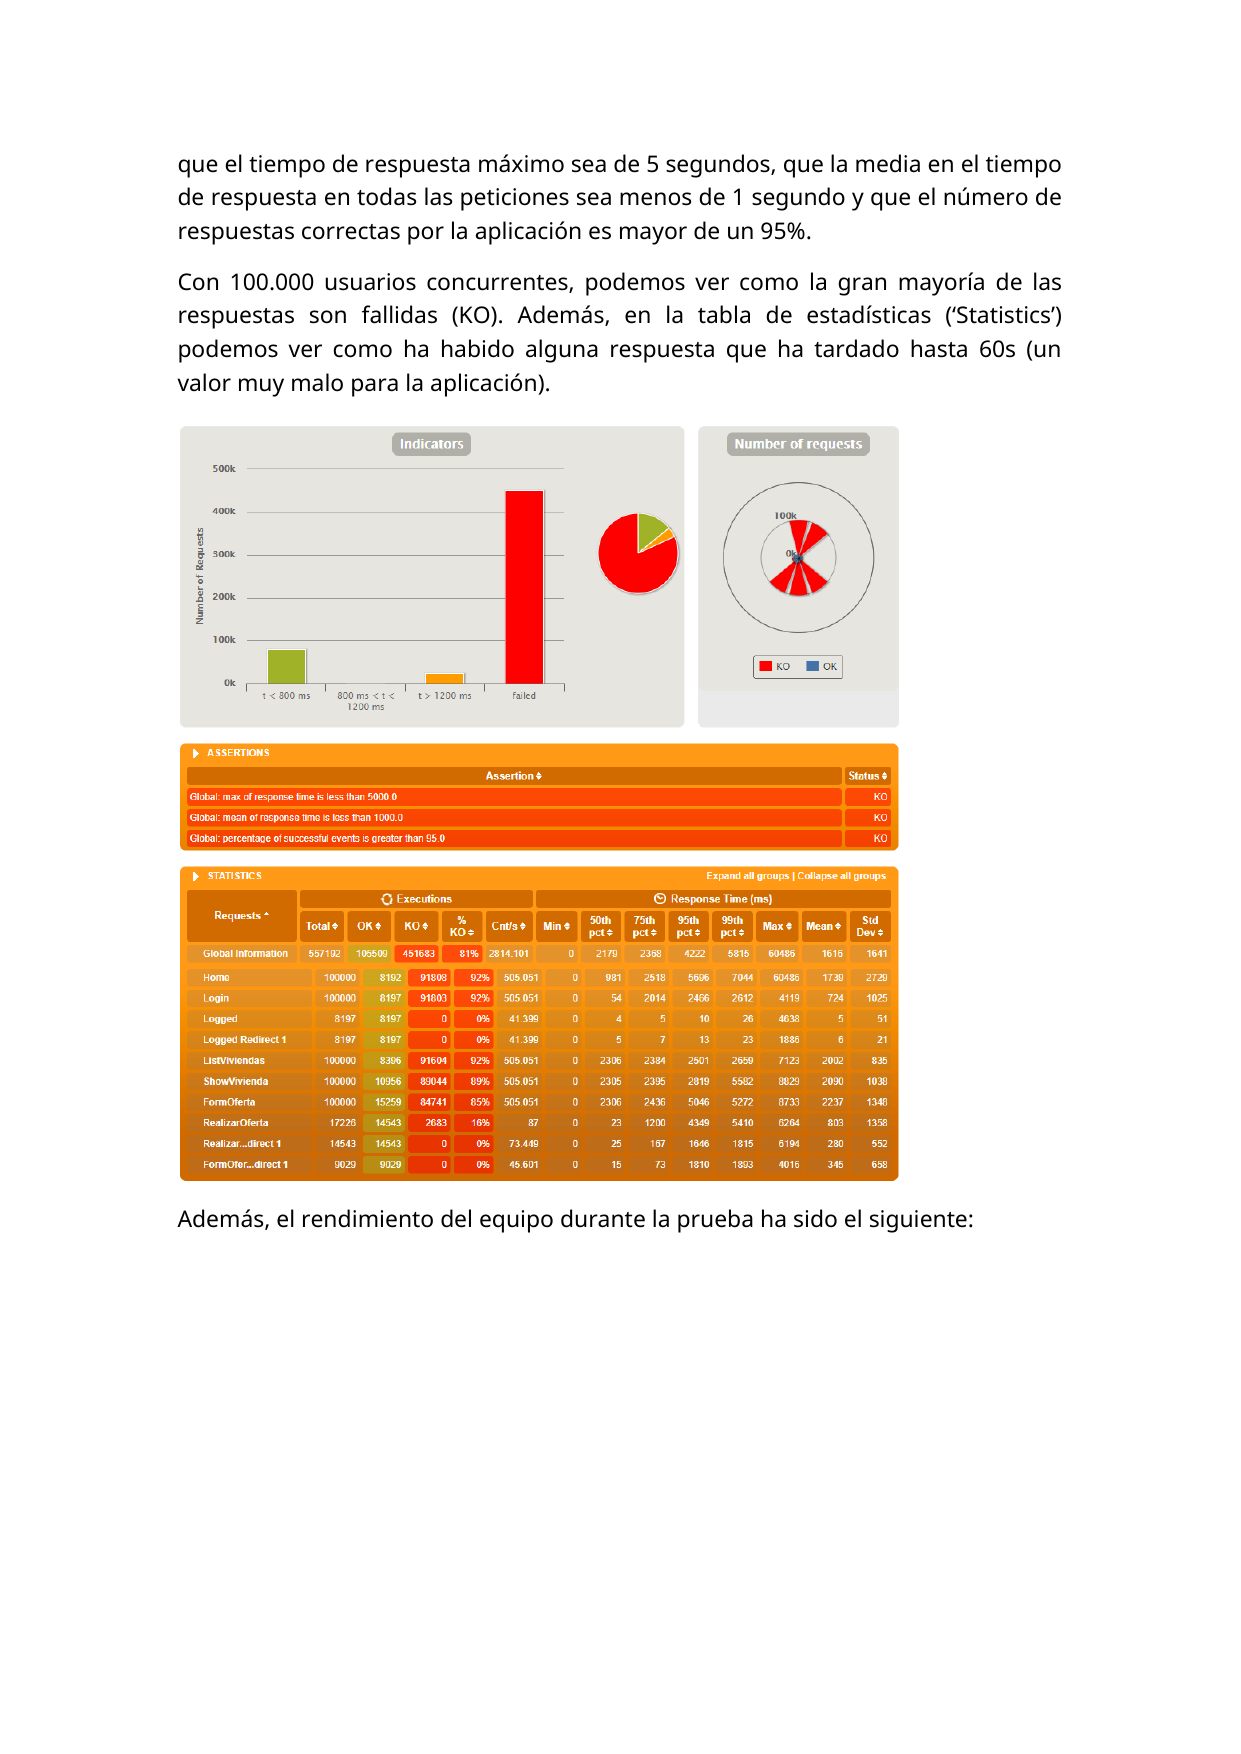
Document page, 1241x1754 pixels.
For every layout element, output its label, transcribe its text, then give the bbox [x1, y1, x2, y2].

text Además, el rendimiento del equipo durante la prueba ha sido el siguiente: [177, 1203, 1063, 1234]
picture [177, 417, 902, 1185]
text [177, 148, 1063, 246]
text Con 100.000 usuarios concurrentes, podemos ver como la gran mayoría de las respuestas son fallidas (KO). Además, en la tabla de estadísticas (‘Statistics’) podemos ver como ha habido alguna respuesta que ha tardado hasta 60s (un valor muy malo para la aplicación). [177, 266, 1063, 398]
